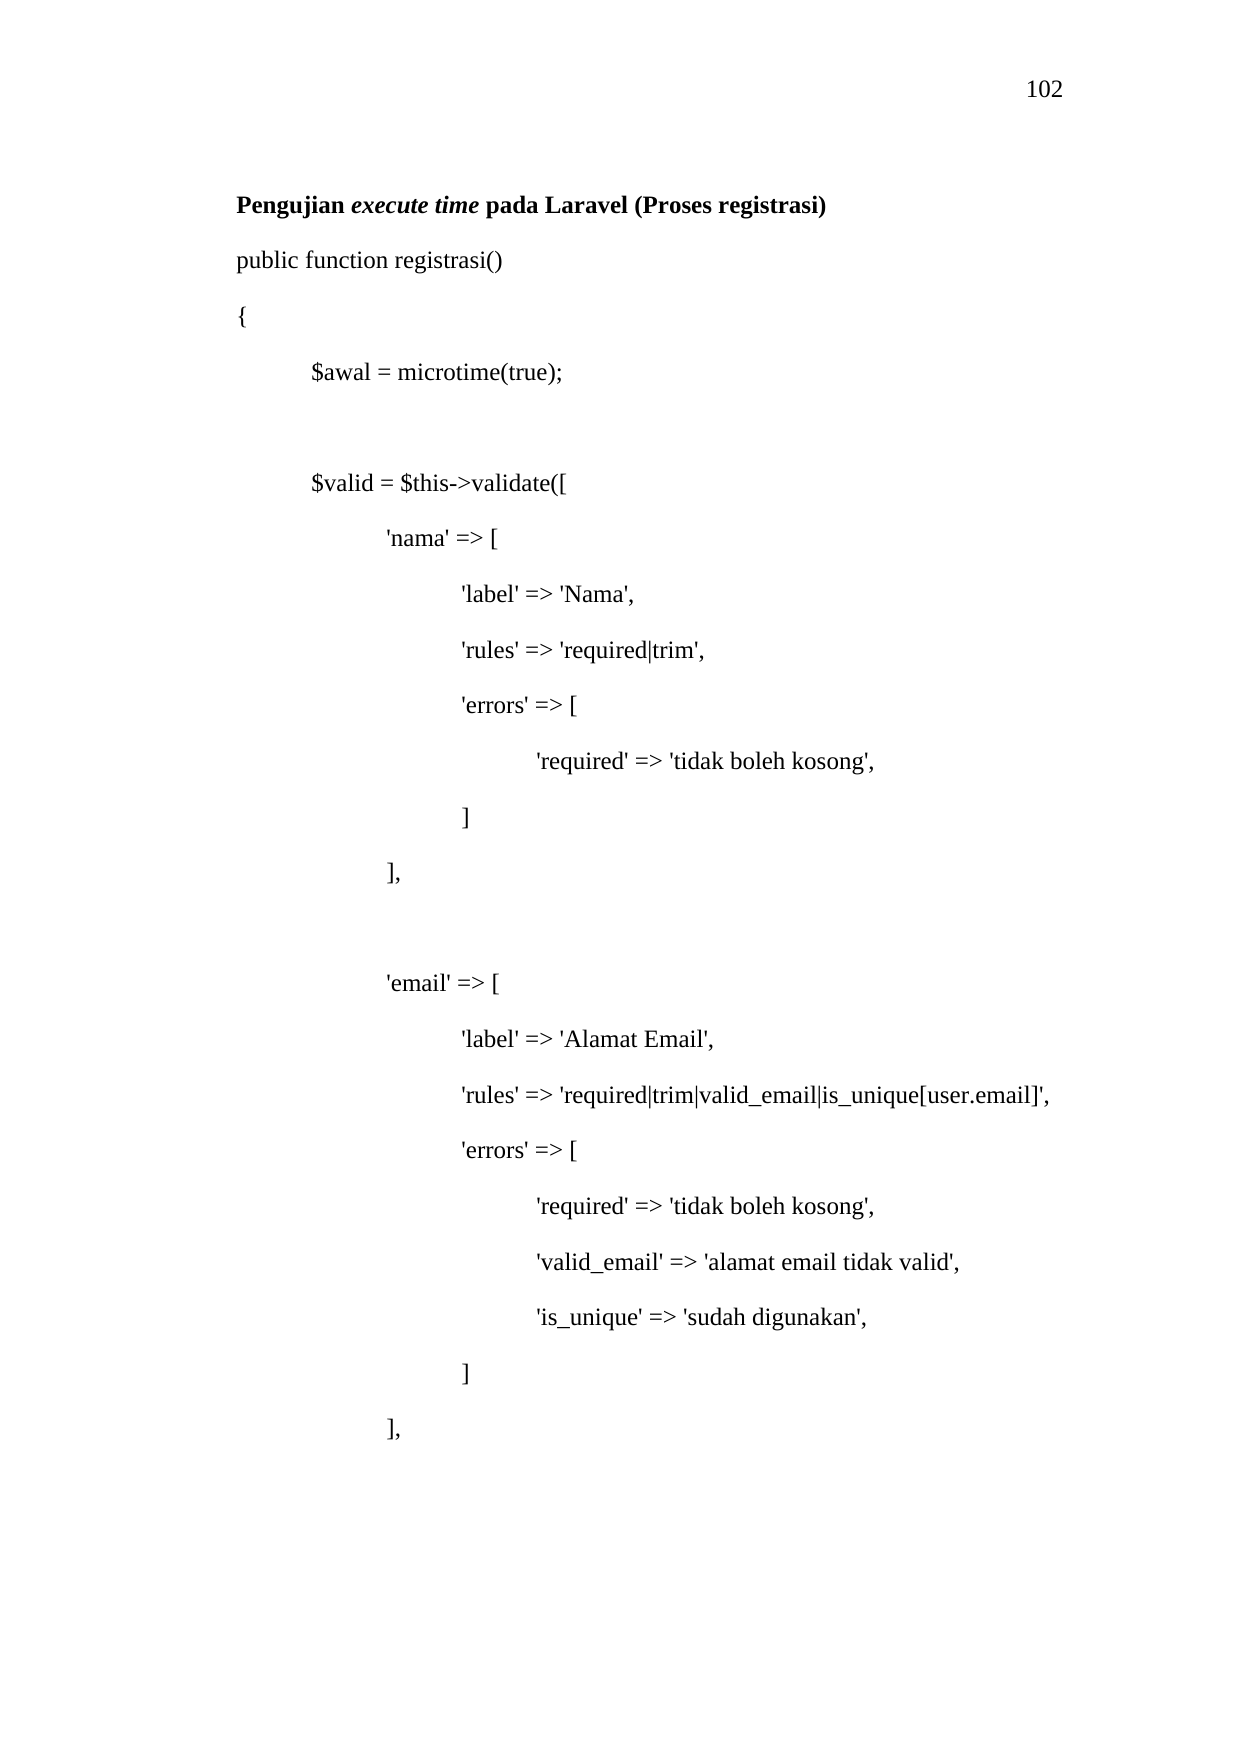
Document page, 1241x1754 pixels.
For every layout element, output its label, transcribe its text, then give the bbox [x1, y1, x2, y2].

text 'errors' => [ [236, 1135, 1063, 1164]
text public function registrasi() [236, 245, 1063, 274]
text Pengujian execute time pada Laravel (Proses registrasi) [236, 190, 1063, 218]
text 'errors' => [ [236, 690, 1063, 719]
text $awal = microtime(true); [236, 357, 1063, 385]
text 'is_unique' => 'sudah digunakan', [236, 1302, 1063, 1331]
text 'nama' => [ [236, 523, 1063, 552]
text 'label' => 'Alamat Email', [236, 1024, 1063, 1053]
text 'required' => 'tidak boleh kosong', [236, 1191, 1063, 1220]
text 'required' => 'tidak boleh kosong', [236, 746, 1063, 775]
text 'label' => 'Nama', [236, 579, 1063, 608]
text 'rules' => 'required|trim|valid_email|is_unique[user.email]', [236, 1080, 1063, 1108]
text ], [236, 1413, 1063, 1442]
text { [236, 301, 1063, 330]
text $valid = $this->validate([ [236, 468, 1063, 497]
text ], [236, 857, 1063, 886]
text 'rules' => 'required|trim', [236, 635, 1063, 663]
text ] [236, 802, 1063, 830]
text 'valid_email' => 'alamat email tidak valid', [236, 1247, 1063, 1275]
text 'email' => [ [236, 968, 1063, 997]
text ] [236, 1358, 1063, 1387]
